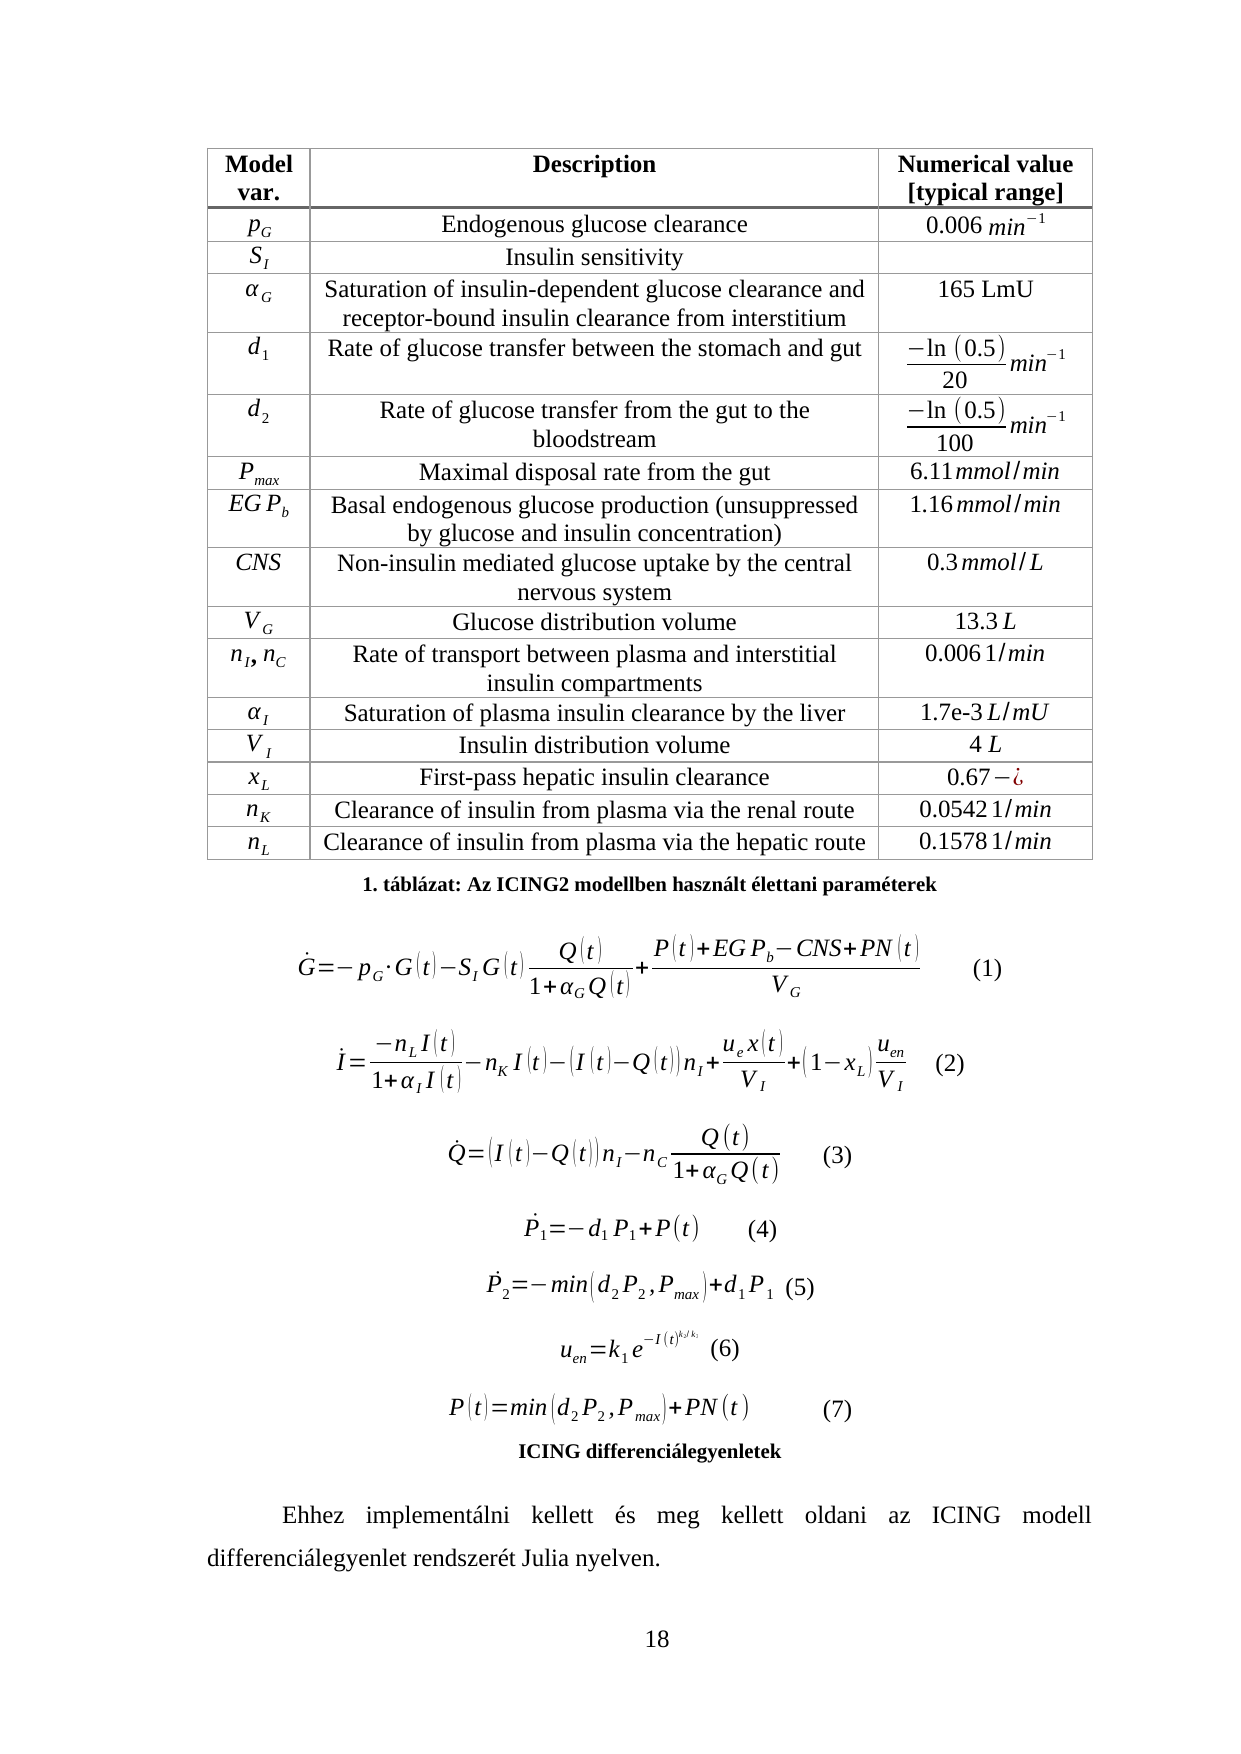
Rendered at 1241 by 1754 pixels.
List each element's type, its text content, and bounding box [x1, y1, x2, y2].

table_cell [879, 395, 1092, 456]
table_cell Rate of transport between plasma and interstitial insulin compartments [311, 639, 878, 697]
table_cell [879, 639, 1092, 697]
table_cell [879, 607, 1092, 638]
table_cell [208, 827, 309, 859]
table_header Numerical value [typical range] [879, 149, 1092, 206]
table_cell [208, 242, 309, 273]
table_cell Clearance of insulin from plasma via the renal route [311, 795, 878, 826]
table_cell First-pass hepatic insulin clearance [311, 763, 878, 794]
table_cell Endogenous glucose clearance [311, 209, 878, 241]
text ICING differenciálegyenletek [207, 1439, 1092, 1463]
table_cell , [208, 639, 309, 697]
table_cell [208, 730, 309, 761]
table_cell [879, 763, 1092, 794]
table_cell [208, 763, 309, 794]
table_cell [208, 333, 309, 394]
table_cell [879, 548, 1092, 606]
table_cell [879, 242, 1092, 273]
table_cell Maximal disposal rate from the gut [311, 457, 878, 489]
table_cell Insulin sensitivity [311, 242, 878, 273]
table_cell Saturation of plasma insulin clearance by the liver [311, 698, 878, 729]
table_cell [208, 395, 309, 456]
table_cell [879, 457, 1092, 489]
table_cell [208, 490, 309, 547]
table_cell [208, 209, 309, 241]
table_cell [208, 795, 309, 826]
table_cell [879, 698, 1092, 729]
table_cell [879, 730, 1092, 761]
table_cell Insulin distribution volume [311, 730, 878, 761]
table_cell Clearance of insulin from plasma via the hepatic route [311, 827, 878, 859]
table_cell Rate of glucose transfer between the stomach and gut [311, 333, 878, 394]
table_cell Non-insulin mediated glucose uptake by the central nervous system [311, 548, 878, 606]
table_cell 165 LmU [879, 274, 1092, 332]
table_cell Basal endogenous glucose production (unsuppressed by glucose and insulin concentration) [311, 490, 878, 547]
table_header Model var. [208, 149, 309, 206]
table_cell [879, 795, 1092, 826]
text Ehhez implementálni kellett és meg kellett oldani az ICING modell differenciálegyenlet rendszerét Julia nyelven. [207, 1500, 1092, 1572]
table_cell Rate of glucose transfer from the gut to the bloodstream [311, 395, 878, 456]
table_cell [879, 333, 1092, 394]
table_cell [208, 274, 309, 332]
table_cell [208, 698, 309, 729]
table_cell [208, 457, 309, 489]
table_cell 0.006 [879, 209, 1092, 241]
table_cell Glucose distribution volume [311, 607, 878, 638]
table_cell [879, 490, 1092, 547]
table_cell [208, 548, 309, 606]
table_header Description [311, 149, 878, 206]
table_cell [879, 827, 1092, 859]
table_cell Saturation of insulin-dependent glucose clearance and receptor-bound insulin clearance from interstitium [311, 274, 878, 332]
table_cell [208, 607, 309, 638]
